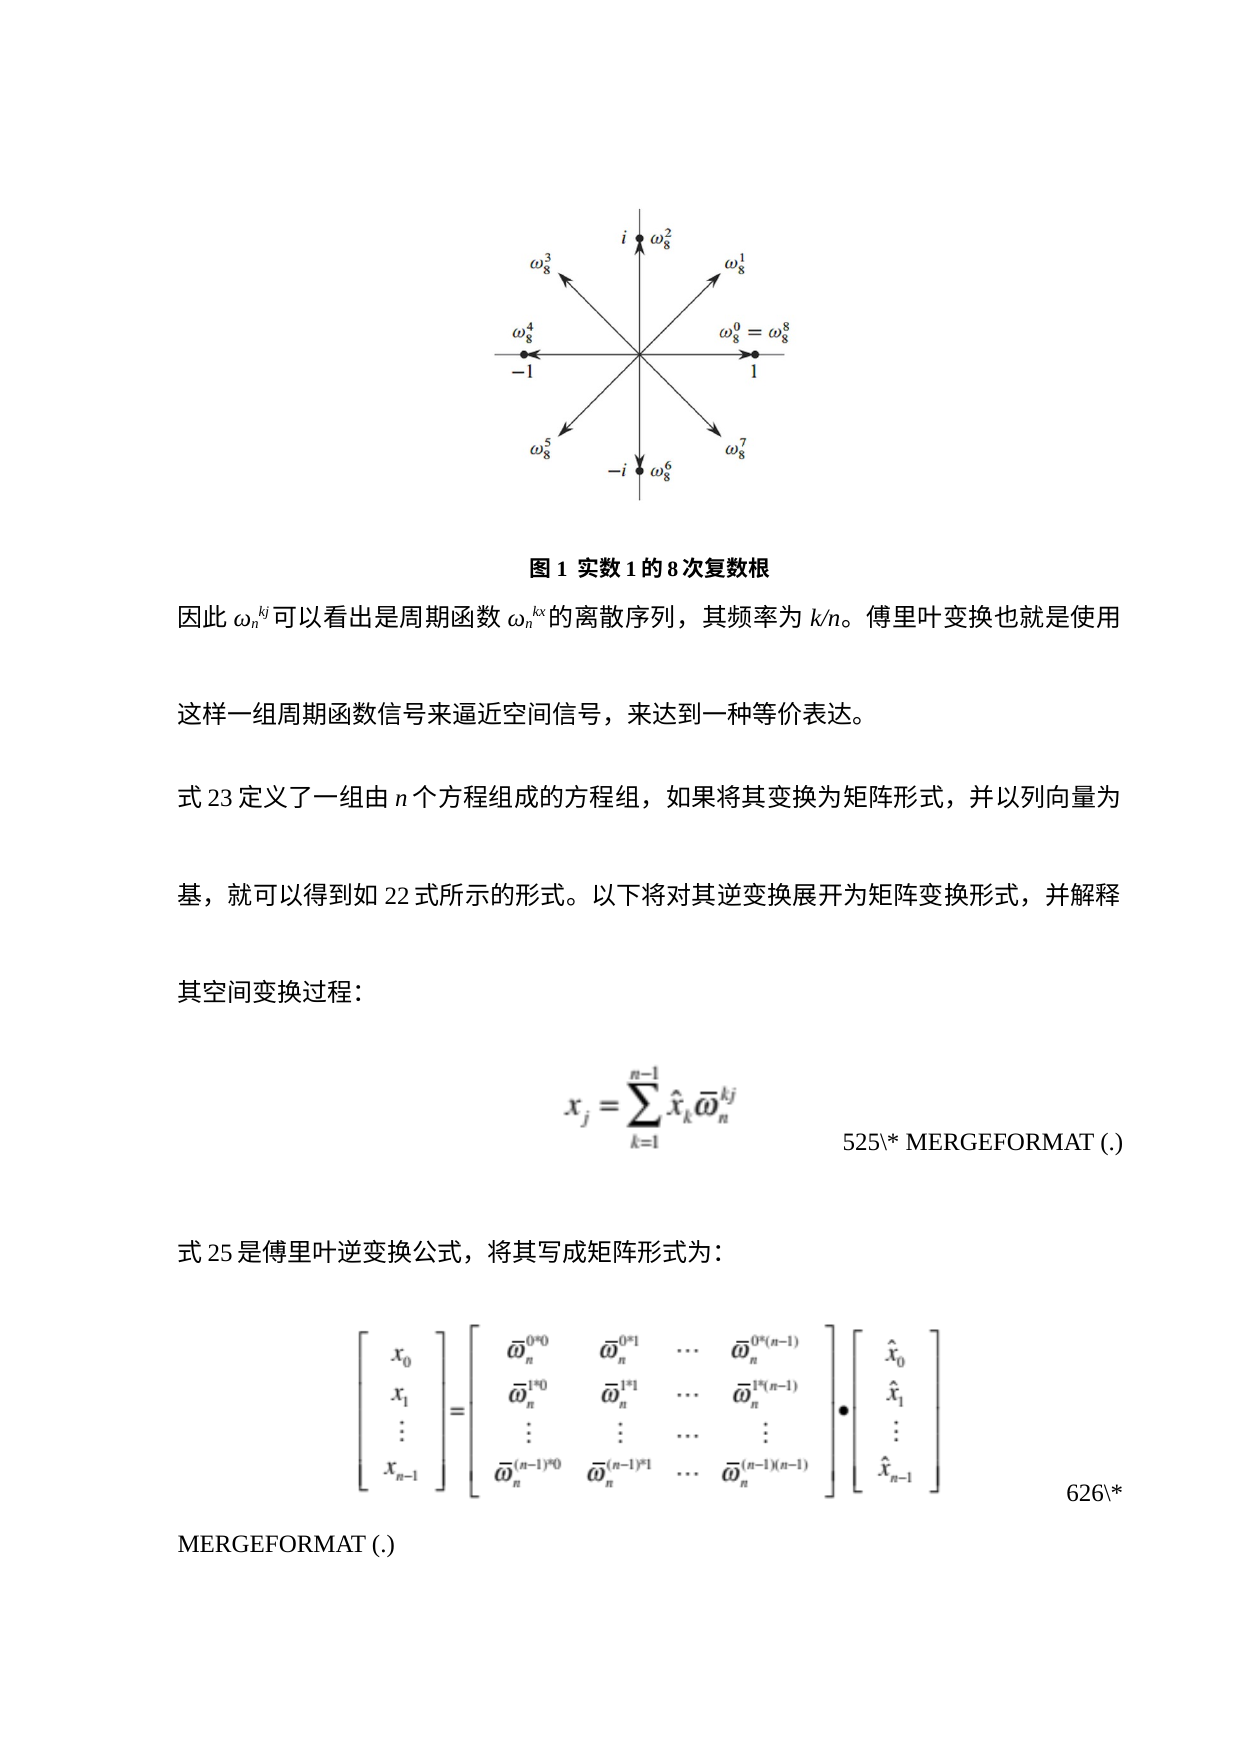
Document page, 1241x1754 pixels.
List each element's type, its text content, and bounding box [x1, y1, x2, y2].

text 式是傅里叶逆变换公式，将其写成矩阵形式为： [177, 1218, 1122, 1283]
text 式定义了一组由n个方程组成的方程组，如果将其变换为矩阵形式，并以列向量为基，就可以得到如式所示的形式。以下将对其逆变换展开为矩阵变换形式，并解释其空间变换过程： [177, 763, 1122, 1023]
text 因此ωnkj可以看出是周期函数ωnkx的离散序列，其频率为k/n。傅里叶变换也就是使用这样一组周期函数信号来逼近空间信号，来达到一种等价表达。 [177, 583, 1122, 745]
picture [460, 192, 839, 520]
text 图 1 实数1的8次复数根 [177, 550, 1122, 583]
